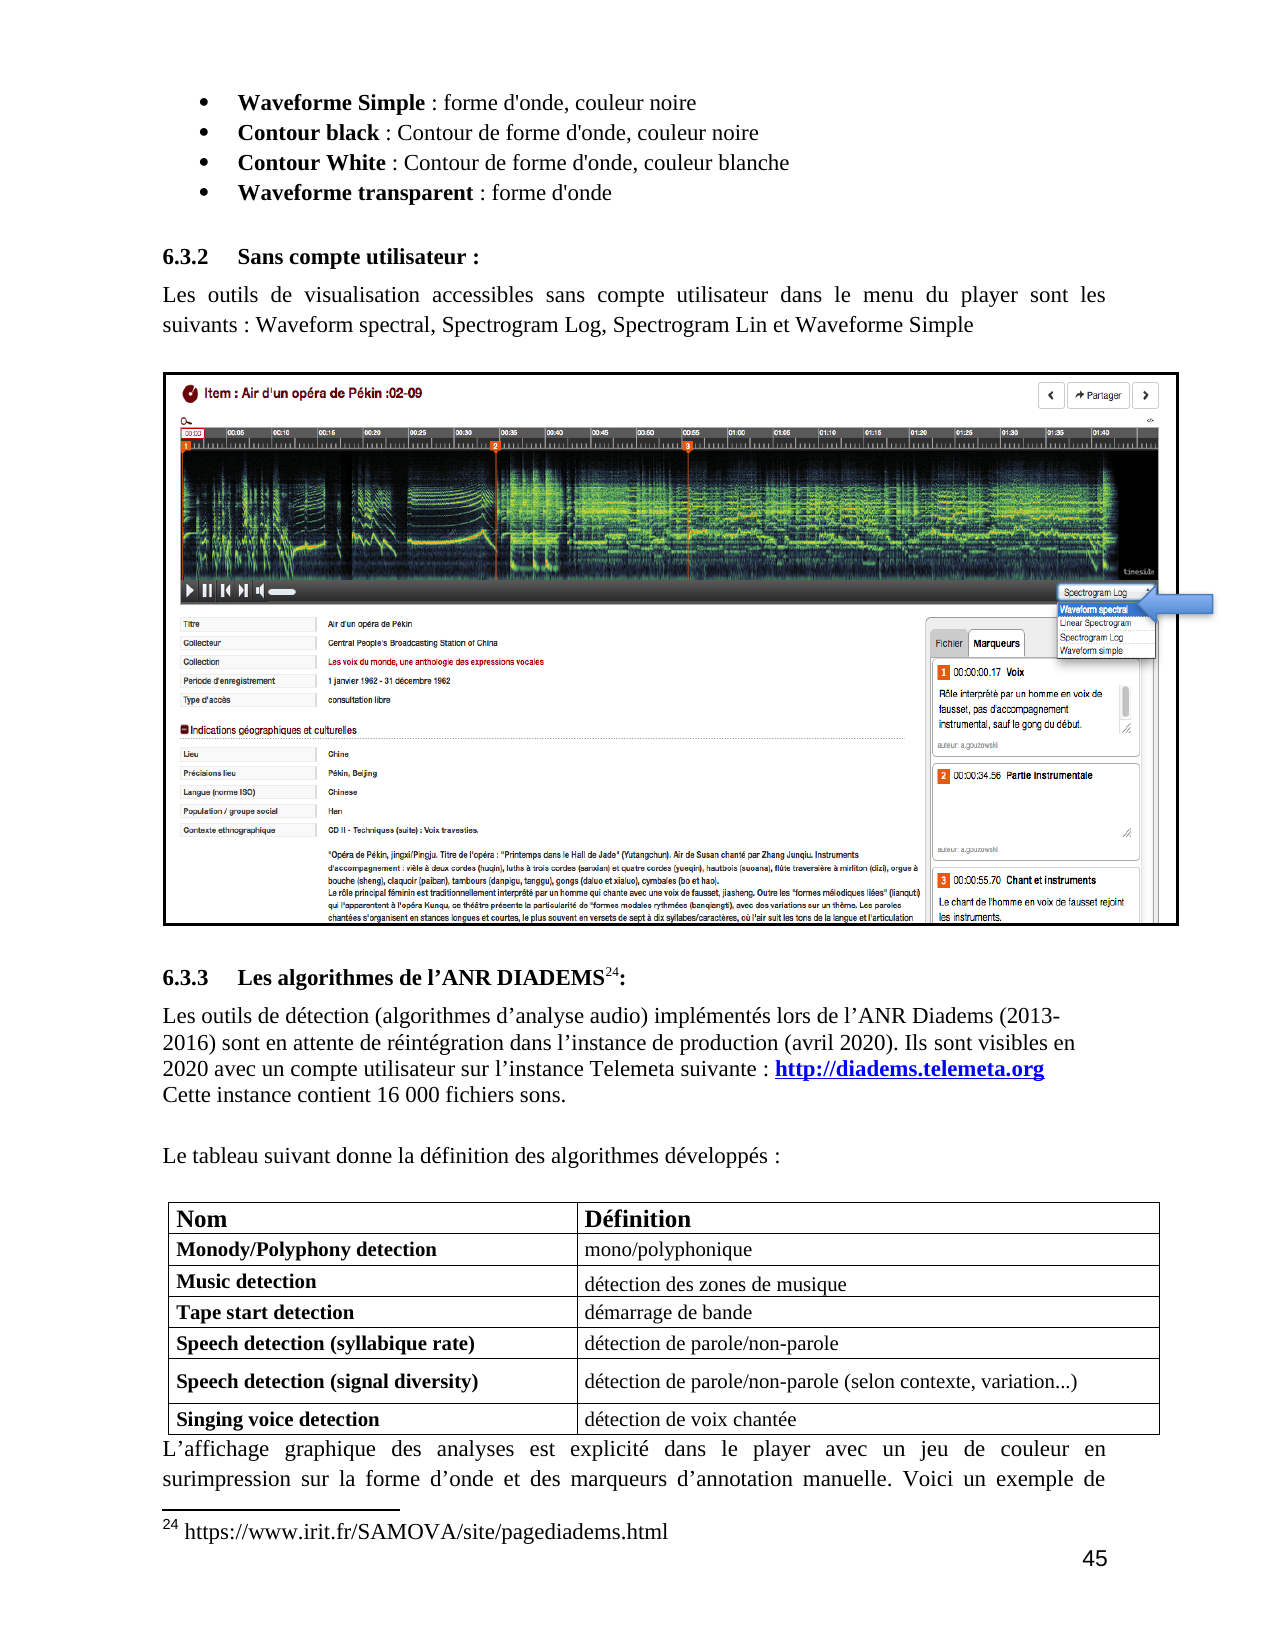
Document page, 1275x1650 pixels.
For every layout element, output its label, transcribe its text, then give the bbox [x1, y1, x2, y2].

subtitle Sans compte utilisateur : [162, 243, 1107, 269]
list Waveforme Simple : forme d'onde, couleur noire [200, 89, 1107, 115]
subtitle Les algorithmes de l’ANR DIADEMS: [162, 964, 1107, 990]
list Waveforme transparent : forme d'onde [200, 179, 1107, 206]
table_cell détection de parole/non-parole [578, 1328, 1159, 1358]
list Contour White : Contour de forme d'onde, couleur blanche [200, 149, 1107, 175]
table_cell mono/polyphonique [578, 1234, 1159, 1264]
table_cell détection de voix chantée [578, 1404, 1159, 1434]
table_cell détection de parole/non-parole (selon contexte, variation...) [578, 1359, 1159, 1403]
table_header Définition [578, 1203, 1159, 1233]
table_header Nom [169, 1203, 577, 1233]
text Les outils de détection (algorithmes d’analyse audio) implémentés lors de l’ANR Diadems (2013-2016) sont en attente de réintégration dans l’instance de production (avril 2020). Ils sont visibles en 2020 avec un compte utilisateur sur l’instance Telemeta suivante : http://diadems.telemeta.org [162, 1002, 1107, 1081]
table_cell Speech detection (signal diversity) [169, 1359, 577, 1403]
table_cell Music detection [169, 1266, 577, 1296]
text Cette instance contient 16 000 fichiers sons. [162, 1081, 1107, 1108]
table_cell Monody/Polyphony detection [169, 1234, 577, 1264]
table_cell détection des zones de musique [578, 1266, 1159, 1296]
table_cell Speech detection (syllabique rate) [169, 1328, 577, 1358]
picture [166, 375, 1176, 923]
text Le tableau suivant donne la définition des algorithmes développés : [162, 1142, 1107, 1168]
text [162, 1435, 1107, 1492]
table_cell démarrage de bande [578, 1297, 1159, 1327]
list Contour black : Contour de forme d'onde, couleur noire [200, 119, 1107, 145]
table_cell Tape start detection [169, 1297, 577, 1327]
text Les outils de visualisation accessibles sans compte utilisateur dans le menu du player sont les suivants : Waveform spectral, Spectrogram Log, Spectrogram Lin et Waveforme Simple [162, 281, 1107, 338]
table_cell Singing voice detection [169, 1404, 577, 1434]
